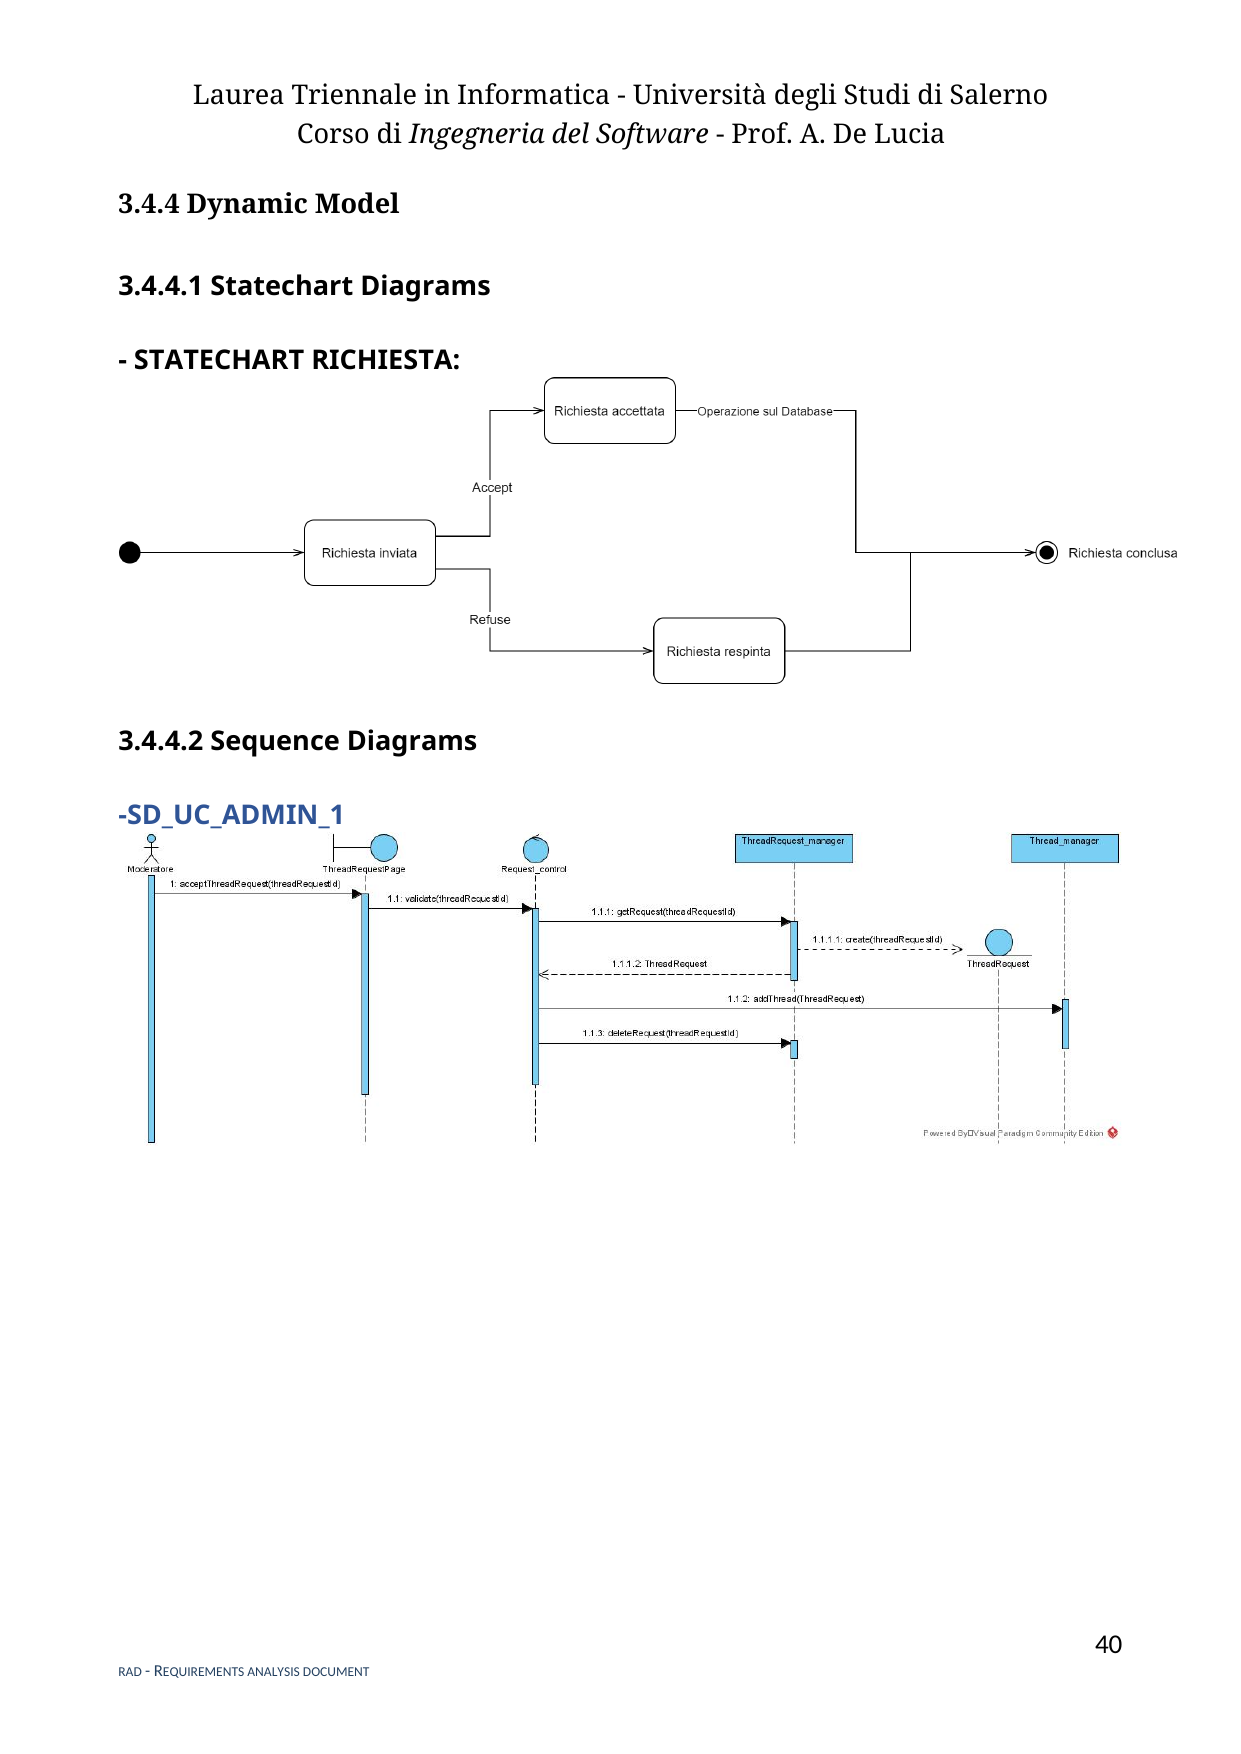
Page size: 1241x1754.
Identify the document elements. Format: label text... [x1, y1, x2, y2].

subtitle -SD_UC_ADMIN_1 [118, 795, 1122, 832]
subtitle 3.4.4.1 Statechart Diagrams [118, 267, 1122, 304]
subtitle - STATECHART RICHIESTA: [118, 341, 1122, 377]
picture [118, 832, 1122, 1146]
subtitle 3.4.4 Dynamic Model [118, 185, 1122, 222]
subtitle 3.4.4.2 Sequence Diagrams [118, 721, 1122, 758]
picture [118, 377, 1189, 684]
